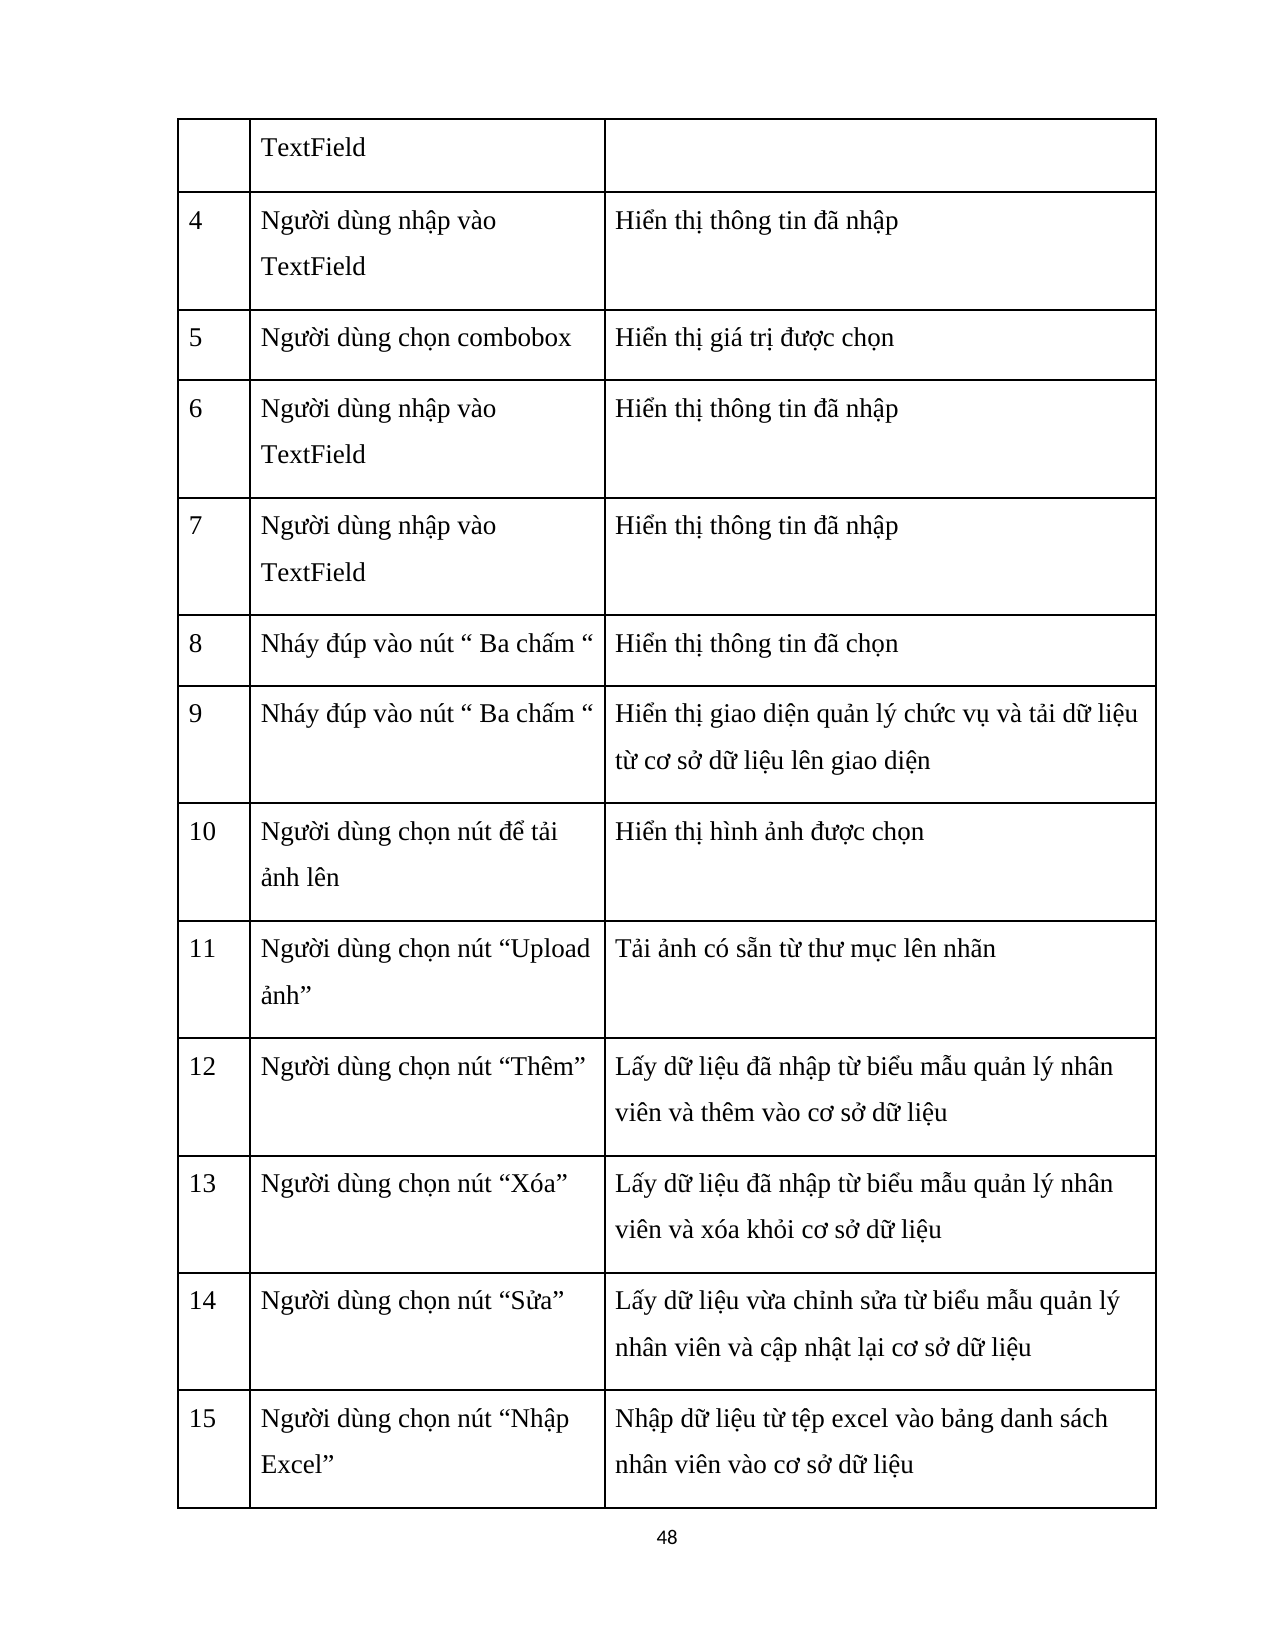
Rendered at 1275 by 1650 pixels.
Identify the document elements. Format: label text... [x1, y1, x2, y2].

table_cell Người dùng chọn nút “Upload ảnh” [251, 922, 604, 1037]
table_cell Người dùng chọn combobox [251, 311, 604, 379]
table_cell Hiển thị thông tin đã nhập [606, 193, 1155, 309]
table_cell 13 [179, 1157, 249, 1272]
table_cell 12 [179, 1039, 249, 1154]
table_cell Hiển thị giao diện quản lý chức vụ và tải dữ liệu từ cơ sở dữ liệu lên giao diện [606, 687, 1155, 802]
table_cell Hiển thị thông tin đã nhập [606, 381, 1155, 497]
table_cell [606, 120, 1155, 191]
table_cell 10 [179, 804, 249, 920]
table_cell 5 [179, 311, 249, 379]
table_cell 11 [179, 922, 249, 1037]
table_cell Hiển thị giá trị được chọn [606, 311, 1155, 379]
table_cell 15 [179, 1391, 249, 1507]
table_cell Người dùng chọn nút “Xóa” [251, 1157, 604, 1272]
table_cell 4 [179, 193, 249, 309]
table_cell Người dùng nhập vào TextField [251, 381, 604, 497]
table_cell 14 [179, 1274, 249, 1389]
table_cell 7 [179, 499, 249, 614]
table_cell Hiển thị thông tin đã chọn [606, 616, 1155, 685]
table_cell Lấy dữ liệu đã nhập từ biểu mẫu quản lý nhân viên và thêm vào cơ sở dữ liệu [606, 1039, 1155, 1154]
table_cell 3 [179, 120, 249, 191]
table_cell Tải ảnh có sẵn từ thư mục lên nhãn [606, 922, 1155, 1037]
table_cell Người dùng chọn nút “Sửa” [251, 1274, 604, 1389]
table_cell Lấy dữ liệu vừa chỉnh sửa từ biểu mẫu quản lý nhân viên và cập nhật lại cơ sở dữ liệu [606, 1274, 1155, 1389]
table_cell Nháy đúp vào nút “ Ba chấm “ [251, 616, 604, 685]
table_cell 6 [179, 381, 249, 497]
table_cell Người dùng nhập vào TextField [251, 193, 604, 309]
table_cell Người dùng chọn nút “Nhập Excel” [251, 1391, 604, 1507]
table_cell Hiển thị thông tin đã nhập [606, 499, 1155, 614]
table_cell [251, 120, 604, 191]
table_cell 8 [179, 616, 249, 685]
table_cell Lấy dữ liệu đã nhập từ biểu mẫu quản lý nhân viên và xóa khỏi cơ sở dữ liệu [606, 1157, 1155, 1272]
table_cell 9 [179, 687, 249, 802]
table_cell Người dùng chọn nút “Thêm” [251, 1039, 604, 1154]
table_cell Người dùng chọn nút để tải ảnh lên [251, 804, 604, 920]
table_cell Người dùng nhập vào TextField [251, 499, 604, 614]
table_cell Nháy đúp vào nút “ Ba chấm “ [251, 687, 604, 802]
table_cell Hiển thị hình ảnh được chọn [606, 804, 1155, 920]
table_cell Nhập dữ liệu từ tệp excel vào bảng danh sách nhân viên vào cơ sở dữ liệu [606, 1391, 1155, 1507]
